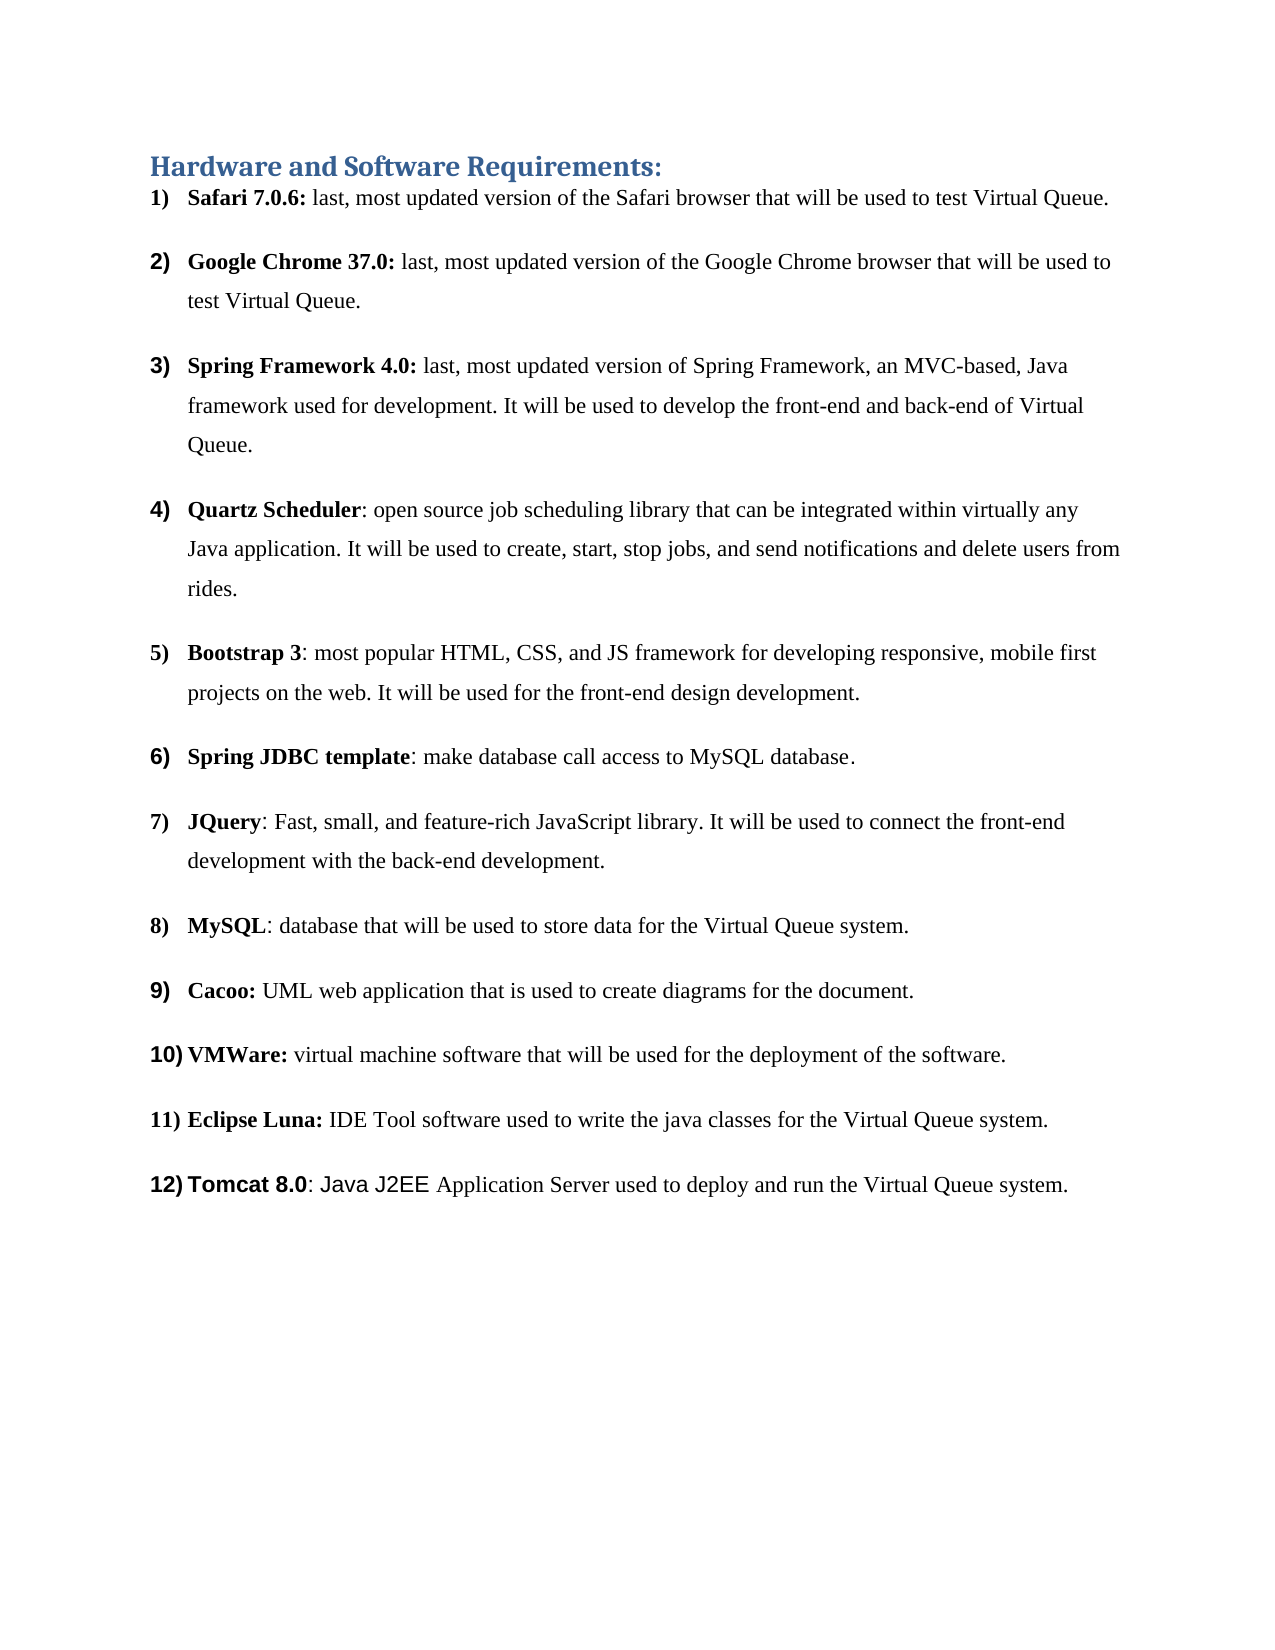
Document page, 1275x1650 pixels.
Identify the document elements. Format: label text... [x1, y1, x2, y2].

list Eclipse Luna: IDE Tool software used to write the java classes for the Virtual Queue system. [150, 1106, 1125, 1132]
list MySQL: database that will be used to store data for the Virtual Queue system. [150, 912, 1125, 938]
list Google Chrome 37.0: last, most updated version of the Google Chrome browser that will be used to test Virtual Queue. [150, 248, 1125, 314]
list Safari 7.0.6: last, most updated version of the Safari browser that will be used to test Virtual Queue. [150, 183, 1125, 210]
list Spring Framework 4.0: last, most updated version of Spring Framework, an MVC-based, Java framework used for development. It will be used to develop the front-end and back-end of Virtual Queue. [150, 352, 1125, 457]
list Bootstrap 3: most popular HTML, CSS, and JS framework for developing responsive, mobile first projects on the web. It will be used for the front-end design development. [150, 639, 1125, 705]
subtitle Hardware and Software Requirements: [150, 150, 1125, 183]
list Spring JDBC template: make database call access to MySQL database. [150, 743, 1125, 770]
list Quartz Scheduler: open source job scheduling library that can be integrated within virtually any Java application. It will be used to create, start, stop jobs, and send notifications and delete users from rides. [150, 496, 1125, 601]
list VMWare: virtual machine software that will be used for the deployment of the software. [150, 1041, 1125, 1068]
list JQuery: Fast, small, and feature-rich JavaScript library. It will be used to connect the front-end development with the back-end development. [150, 808, 1125, 874]
list Tomcat 8.0: Java J2EE Application Server used to deploy and run the Virtual Queue system. [150, 1171, 1125, 1197]
list Cacoo: UML web application that is used to create diagrams for the document. [150, 977, 1125, 1003]
